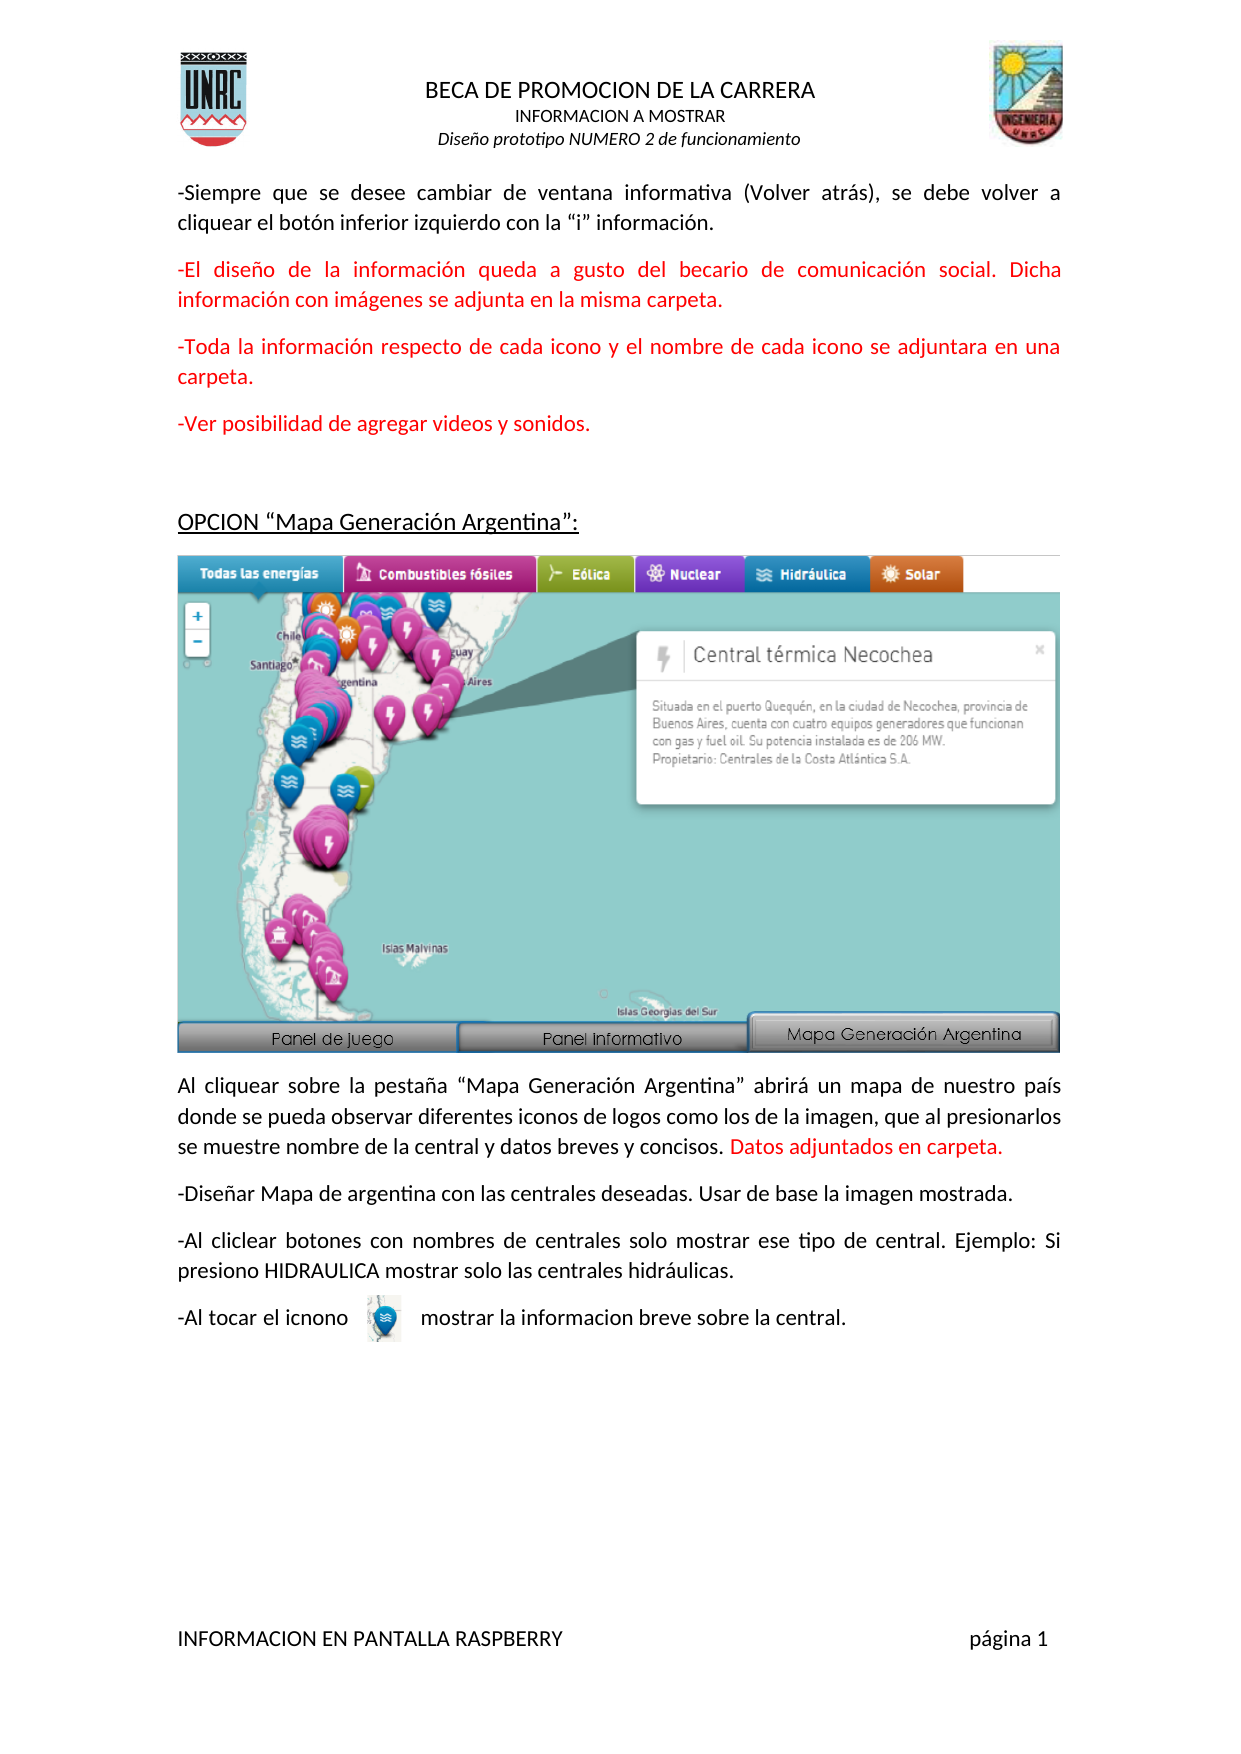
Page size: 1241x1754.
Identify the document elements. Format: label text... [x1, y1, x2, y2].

picture [367, 1295, 402, 1342]
text OPCION “Mapa Generación Argentina”: [177, 506, 1063, 536]
text -Al tocar el icnono mostrar la informacion breve sobre la central. [177, 1303, 367, 1331]
text -Al cliclear botones con nombres de centrales solo mostrar ese tipo de central. Ejemplo: Si presiono HIDRAULICA mostrar solo las centrales hidráulicas. [177, 1226, 1063, 1284]
text -Diseñar Mapa de argentina con las centrales deseadas. Usar de base la imagen mostrada. [177, 1179, 1063, 1207]
text Al cliquear sobre la pestaña “Mapa Generación Argentina” abrirá un mapa de nuestro país donde se pueda observar diferentes iconos de logos como los de la imagen, que al presionarlos se muestre nombre de la central y datos breves y concisos. Datos adjuntados en carpeta. [177, 1072, 1063, 1160]
text -Ver posibilidad de agregar videos y sonidos. [177, 409, 1063, 437]
text -El diseño de la información queda a gusto del becario de comunicación social. Dicha información con imágenes se adjunta en la misma carpeta. [177, 255, 1063, 313]
text -Siempre que se desee cambiar de ventana informativa (Volver atrás), se debe volver a cliquear el botón inferior izquierdo con la “i” información. [177, 178, 1063, 236]
text -Toda la información respecto de cada icono y el nombre de cada icono se adjuntara en una carpeta. [177, 332, 1063, 391]
text -Al tocar el icnono mostrar la informacion breve sobre la central. [402, 1303, 1063, 1331]
picture [177, 555, 1060, 1053]
